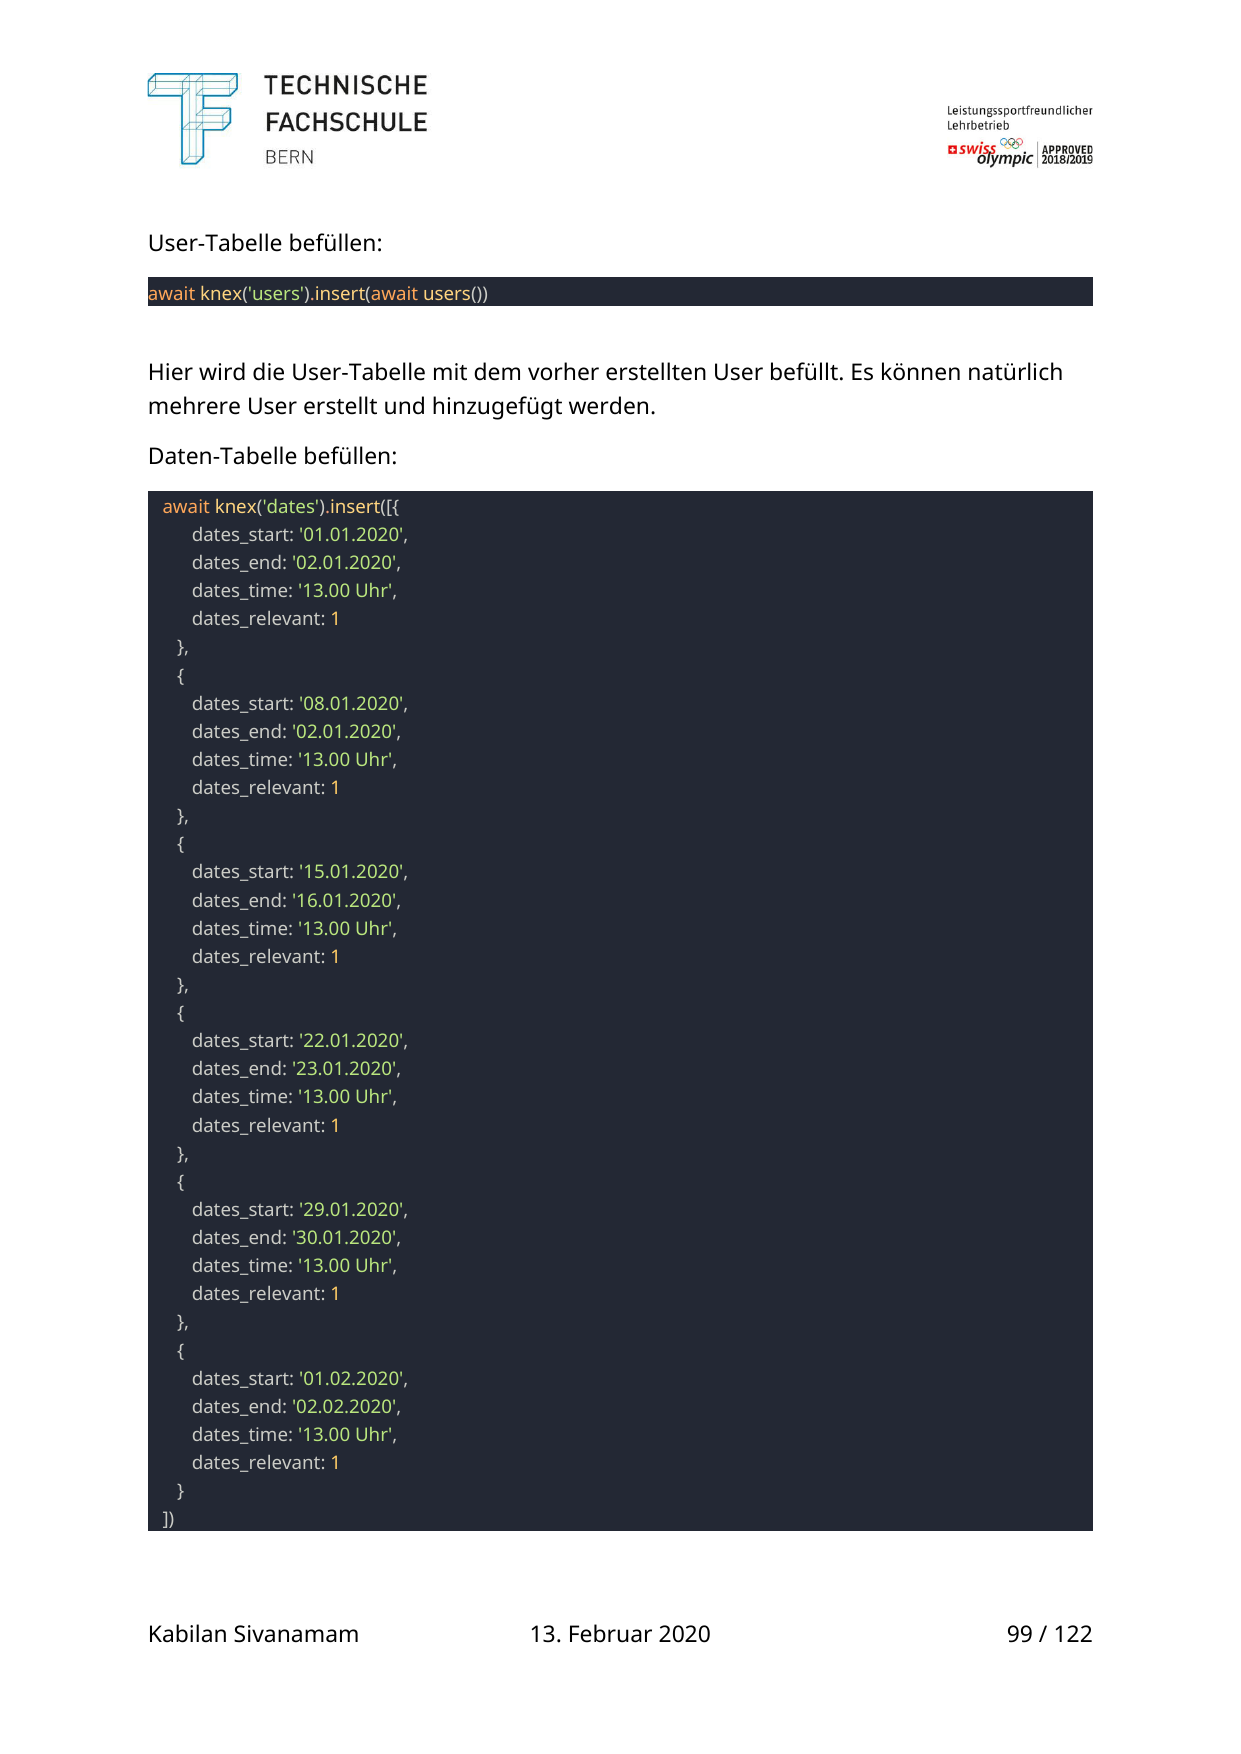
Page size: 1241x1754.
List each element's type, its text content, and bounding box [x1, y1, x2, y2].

text dates_end: '02.01.2020', [148, 716, 1093, 744]
text dates_start: '01.02.2020', [148, 1362, 1093, 1391]
text dates_relevant: 1 [148, 941, 1093, 969]
text }, [148, 1306, 1093, 1334]
text dates_start: '29.01.2020', [148, 1194, 1093, 1222]
text { [148, 828, 1093, 856]
text { [148, 659, 1093, 687]
text }, [148, 969, 1093, 997]
text dates_relevant: 1 [148, 772, 1093, 800]
text dates_relevant: 1 [148, 1278, 1093, 1306]
text dates_start: '08.01.2020', [148, 687, 1093, 716]
text dates_time: '13.00 Uhr', [148, 744, 1093, 772]
text }, [148, 1137, 1093, 1166]
text dates_time: '13.00 Uhr', [148, 1419, 1093, 1447]
text }, [148, 800, 1093, 828]
picture [147, 73, 1093, 196]
text dates_relevant: 1 [148, 603, 1093, 631]
text dates_end: '16.01.2020', [148, 884, 1093, 912]
text await knex('users').insert(await users()) [148, 277, 1093, 306]
text dates_relevant: 1 [148, 1109, 1093, 1137]
text dates_start: '15.01.2020', [148, 856, 1093, 884]
text await knex('dates').insert([{ [148, 491, 1093, 519]
text Hier wird die User-Tabelle mit dem vorher erstellten User befüllt. Es können natürlich mehrere User erstellt und hinzugefügt werden. [148, 356, 1093, 421]
text dates_end: '30.01.2020', [148, 1222, 1093, 1250]
text dates_end: '23.01.2020', [148, 1053, 1093, 1081]
text dates_start: '22.01.2020', [148, 1025, 1093, 1053]
text dates_time: '13.00 Uhr', [148, 1250, 1093, 1278]
text Daten-Tabelle befüllen: [148, 440, 1093, 471]
text { [148, 1166, 1093, 1194]
text { [148, 1334, 1093, 1362]
text ]) [148, 1503, 1093, 1531]
text { [148, 997, 1093, 1025]
text dates_relevant: 1 [148, 1447, 1093, 1475]
text User-Tabelle befüllen: [148, 227, 1093, 258]
text }, [148, 631, 1093, 659]
text dates_time: '13.00 Uhr', [148, 1081, 1093, 1109]
text dates_time: '13.00 Uhr', [148, 575, 1093, 603]
text dates_end: '02.02.2020', [148, 1391, 1093, 1419]
text dates_time: '13.00 Uhr', [148, 912, 1093, 941]
text dates_start: '01.01.2020', [148, 519, 1093, 547]
text } [148, 1475, 1093, 1503]
text dates_end: '02.01.2020', [148, 547, 1093, 575]
